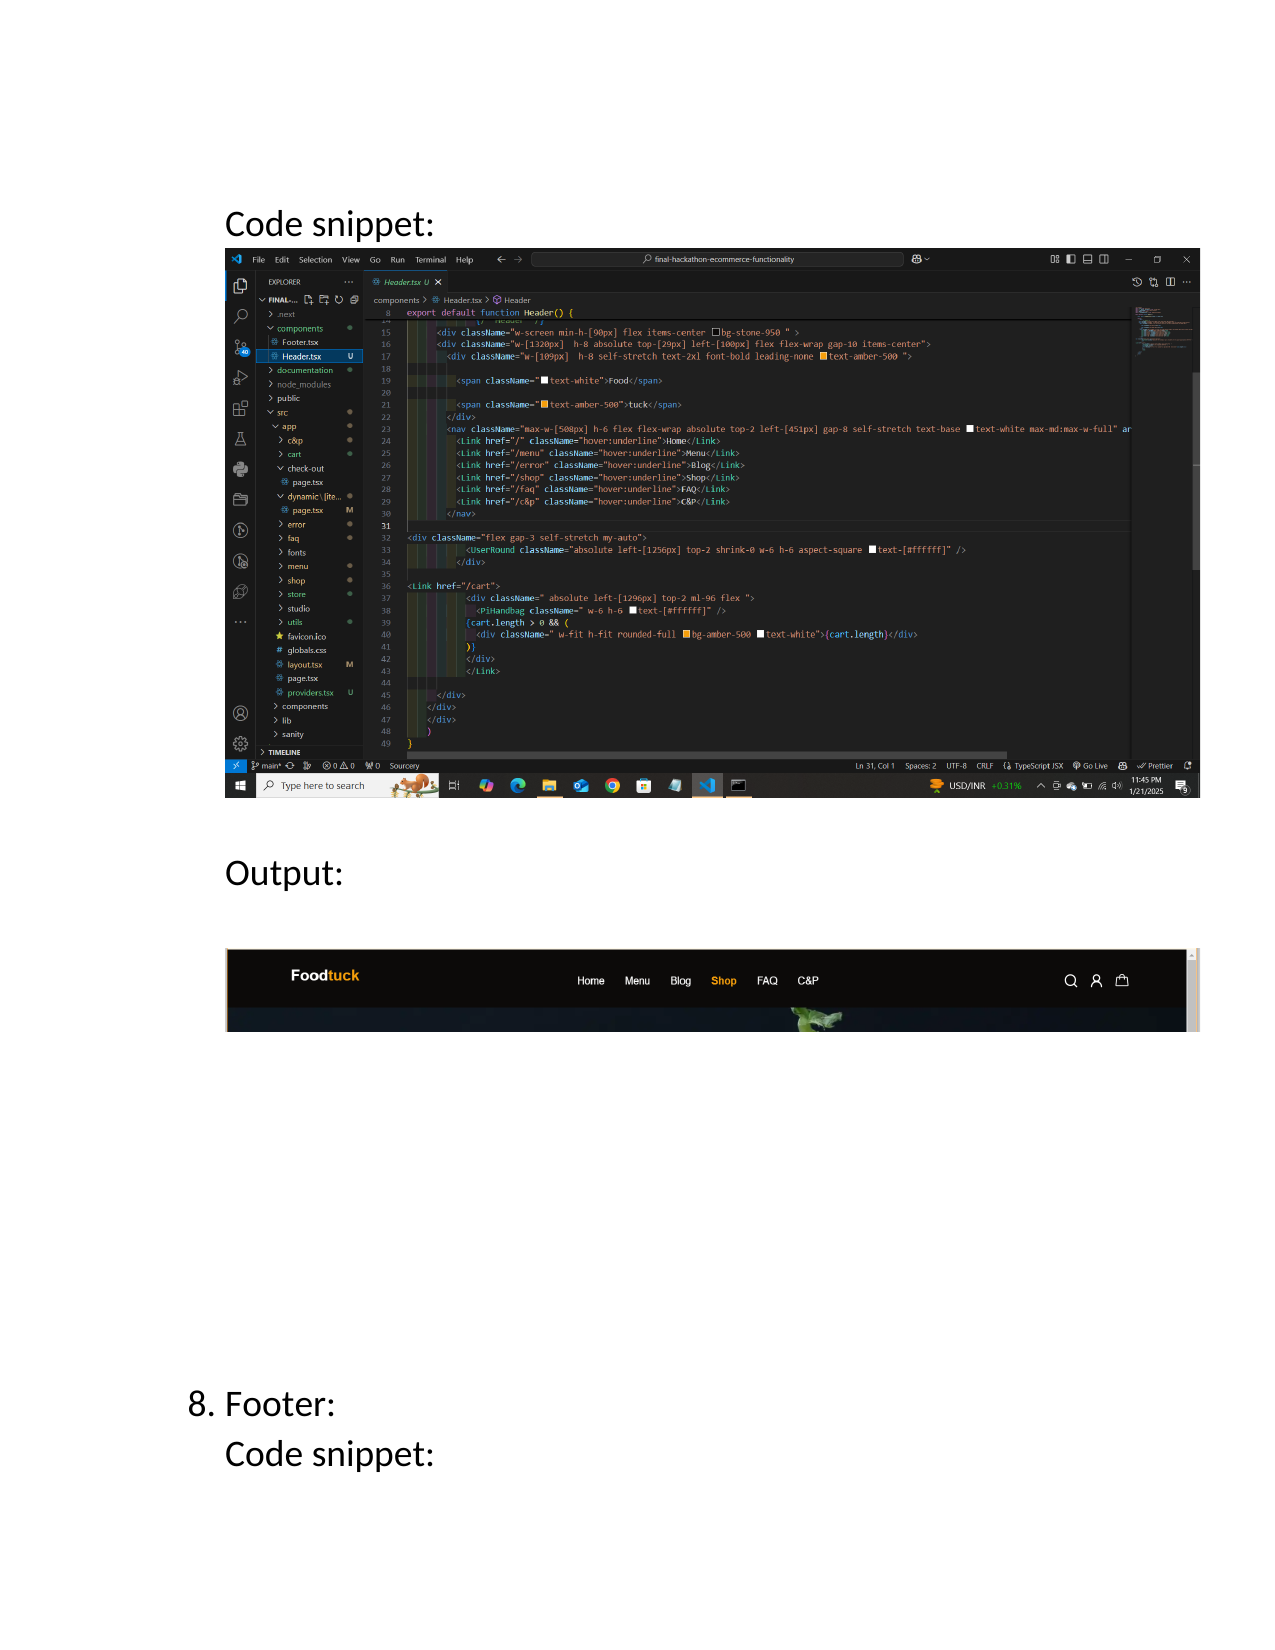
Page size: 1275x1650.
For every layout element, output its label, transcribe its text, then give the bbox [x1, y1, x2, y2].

list Code snippet: [225, 1430, 1125, 1476]
list Output: [225, 849, 1125, 895]
list Code snippet: [225, 199, 1125, 245]
picture [225, 948, 1200, 1032]
list Footer: [187, 1380, 1125, 1426]
picture [225, 248, 1200, 798]
